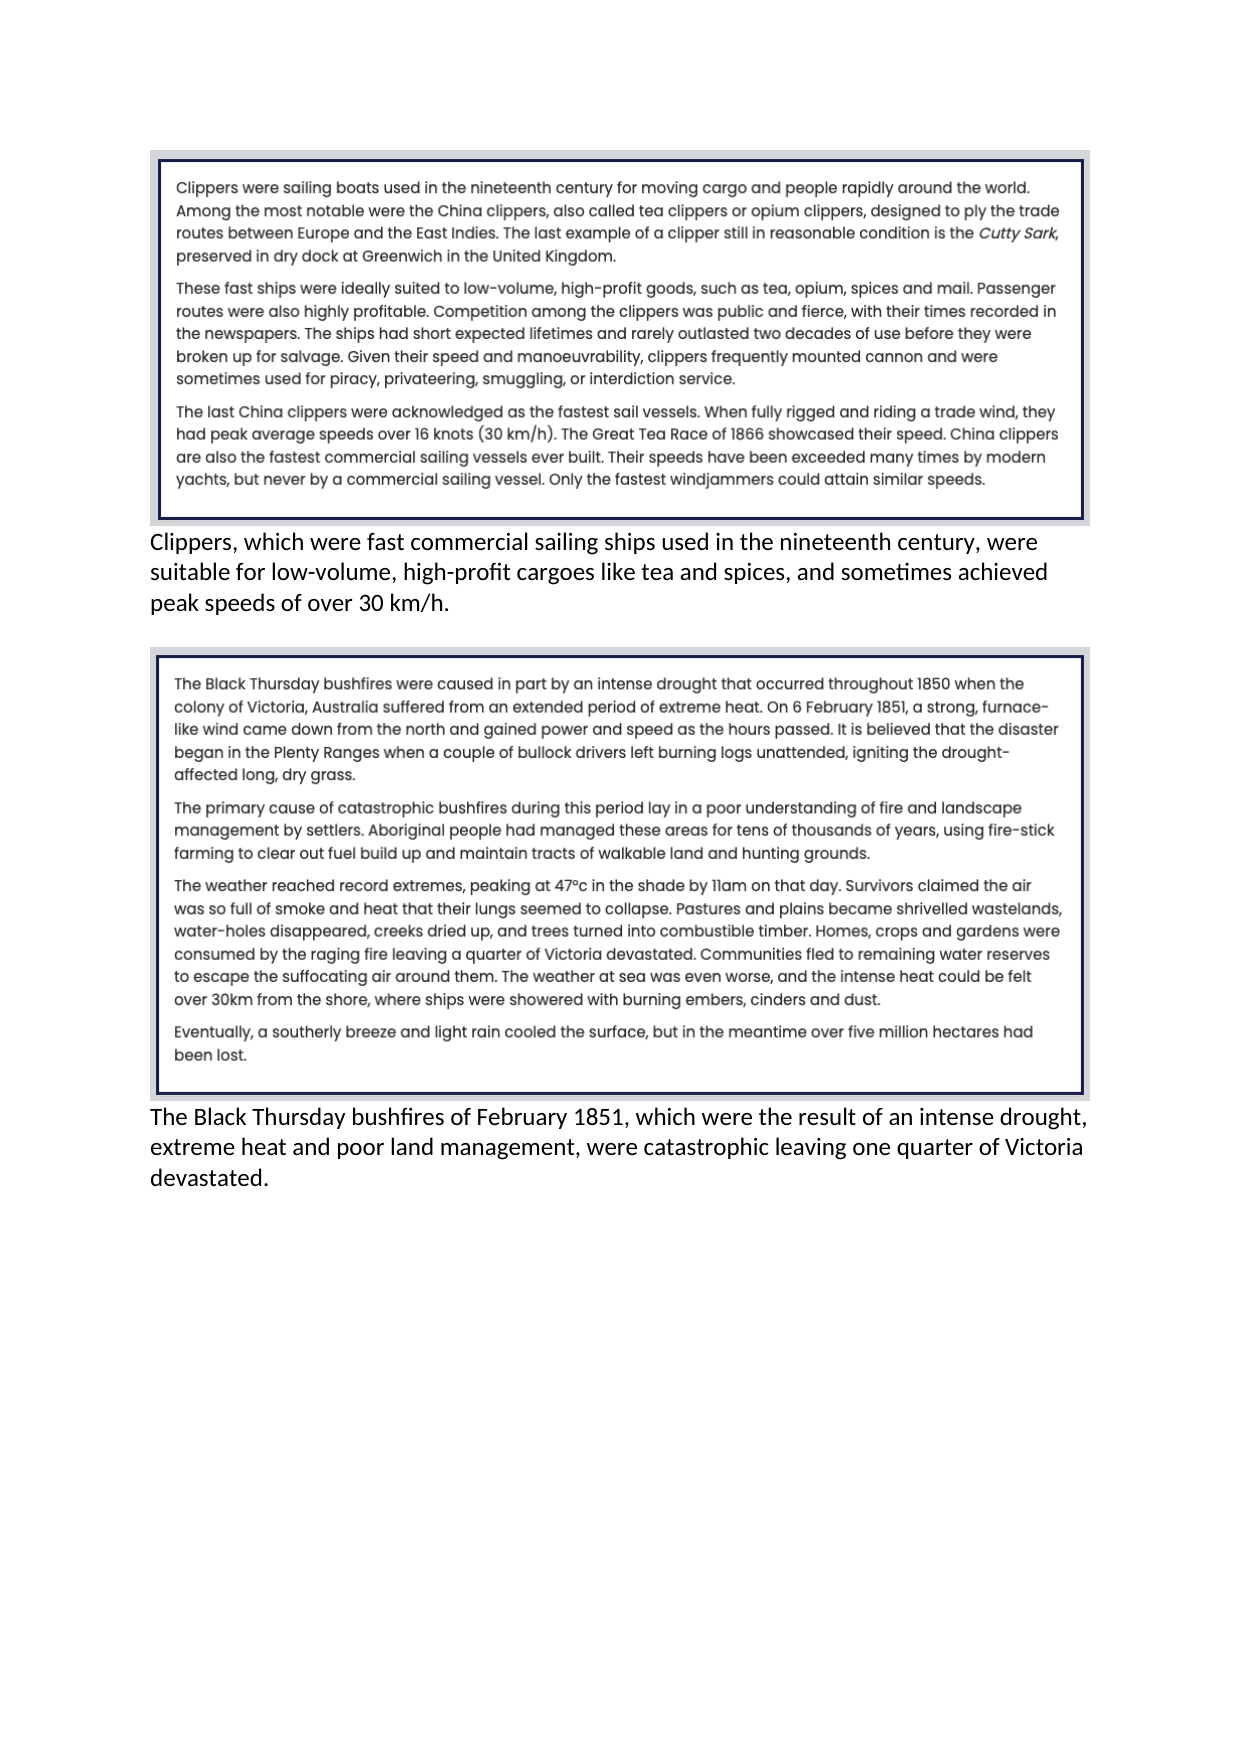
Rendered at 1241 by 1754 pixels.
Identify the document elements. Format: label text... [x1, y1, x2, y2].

picture [150, 150, 1091, 526]
text The Black Thursday bushfires of February 1851, which were the result of an intense drought, extreme heat and poor land management, were catastrophic leaving one quarter of Victoria devastated. [150, 1101, 1090, 1192]
text Clippers, which were fast commercial sailing ships used in the nineteenth century, were suitable for low-volume, high-profit cargoes like tea and spices, and sometimes achieved peak speeds of over 30 km/h. [150, 526, 1090, 617]
picture [150, 647, 1091, 1101]
